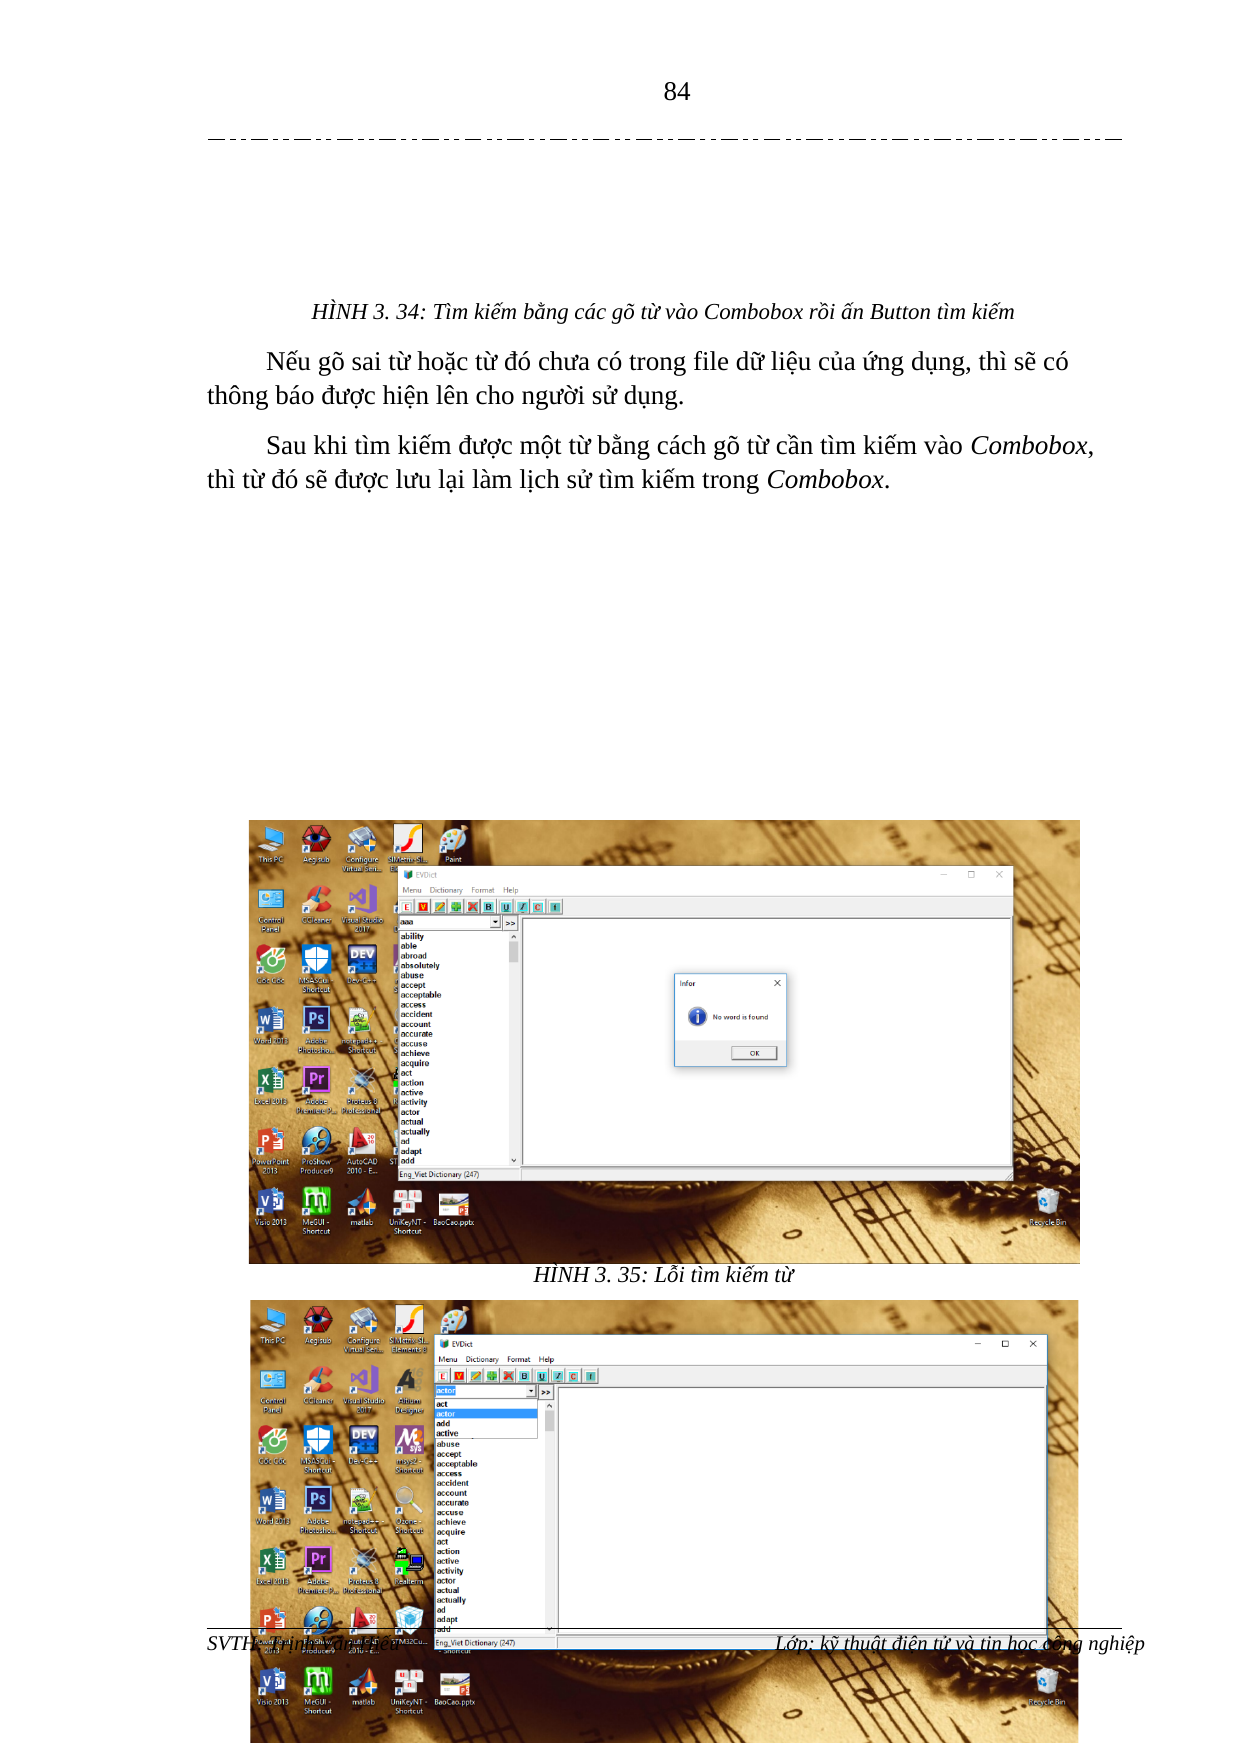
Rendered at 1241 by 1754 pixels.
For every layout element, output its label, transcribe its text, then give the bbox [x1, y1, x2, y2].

picture [250, 1629, 1079, 1743]
text HÌNH 3. 35: Lỗi tìm kiếm từ [207, 1261, 1122, 1287]
picture [248, 820, 1080, 1261]
picture [250, 1300, 1079, 1628]
text HÌNH 3. 34: Tìm kiếm bằng các gõ từ vào Combobox rồi ấn Button tìm kiếm [207, 298, 1122, 325]
text Sau khi tìm kiếm được một từ bằng cách gõ từ cần tìm kiếm vào Combobox, thì từ đó sẽ được lưu lại làm lịch sử tìm kiếm trong Combobox. [207, 429, 1122, 494]
text Nếu gõ sai từ hoặc từ đó chưa có trong file dữ liệu của ứng dụng, thì sẽ có thông báo được hiện lên cho người sử dụng. [207, 346, 1122, 410]
